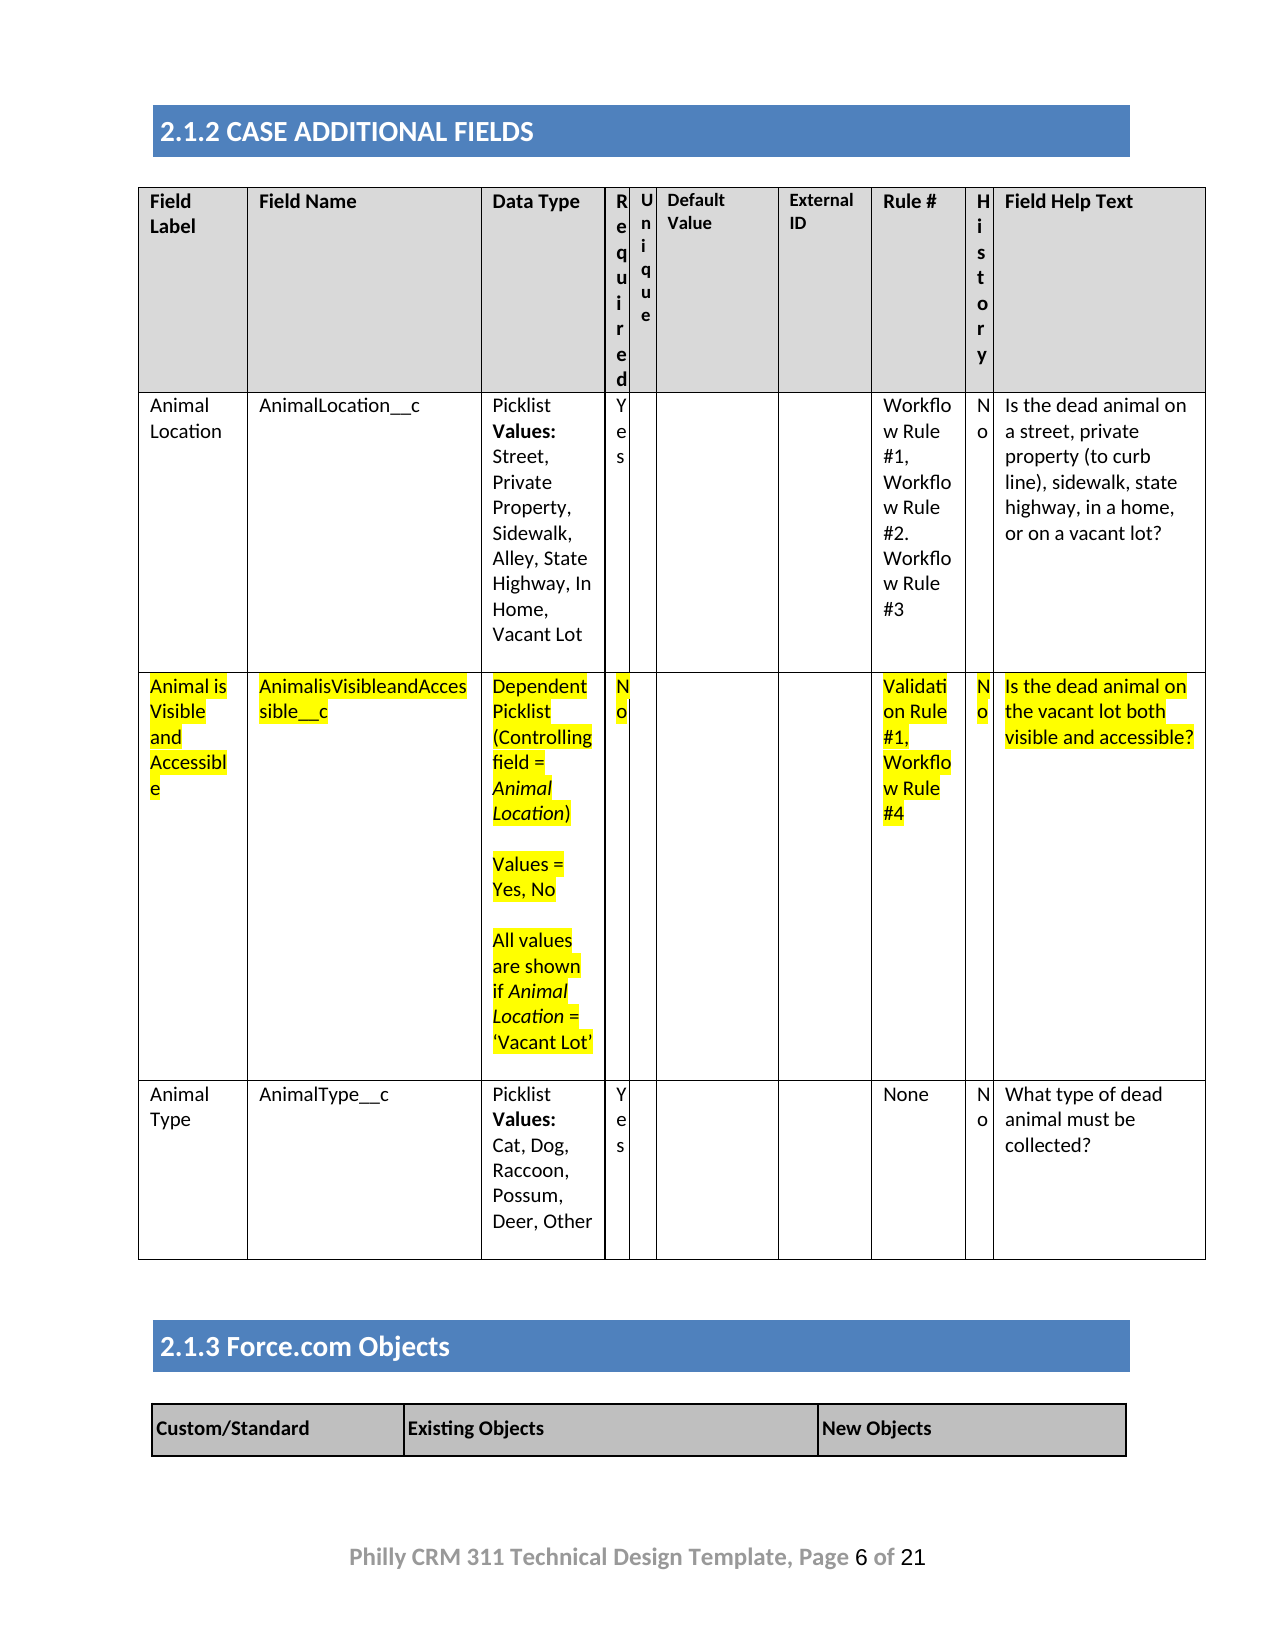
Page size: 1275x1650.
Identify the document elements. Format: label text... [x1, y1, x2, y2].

table_cell [779, 393, 871, 672]
table_header Field Name [248, 188, 481, 392]
table_cell Workflow Rule #1, Workflow Rule #2. Workflow Rule #3 [872, 393, 965, 672]
table_cell [779, 1081, 871, 1259]
table_header New Objects [819, 1405, 1125, 1455]
table_header Unique [630, 188, 656, 392]
table_header Custom/Standard [153, 1405, 403, 1455]
table_cell [630, 393, 656, 672]
table_cell [779, 673, 871, 1080]
table_cell No [606, 673, 629, 1080]
table_cell Yes [606, 1081, 629, 1259]
table_header Field Label [139, 188, 247, 392]
table_cell Yes [606, 393, 629, 672]
table_cell AnimalisVisibleandAccessible__c [248, 673, 481, 1080]
table_cell [657, 393, 778, 672]
table_header Field Help Text [994, 188, 1205, 392]
table_cell [657, 1081, 778, 1259]
table_cell [630, 1081, 656, 1259]
table_cell Animal Type [139, 1081, 247, 1259]
table_cell Is the dead animal on a street, private property (to curb line), sidewalk, state highway, in a home, or on a vacant lot? [994, 393, 1205, 672]
table_cell None [872, 1081, 965, 1259]
table_cell Animal Location [139, 393, 247, 672]
table_cell No [966, 673, 993, 1080]
table_header History [966, 188, 993, 392]
table_header 2.1.2 CASE ADDITIONAL FIELDS [155, 107, 1128, 155]
table_cell Picklist Values: Street, Private Property, Sidewalk, Alley, State Highway, In Home, Vacant Lot [482, 393, 604, 672]
table_cell Animal is Visible and Accessible [139, 673, 247, 1080]
table_header Default Value [657, 188, 778, 392]
table_cell No [966, 1081, 993, 1259]
table_cell Validation Rule #1, Workflow Rule #4 [872, 673, 965, 1080]
table_cell [657, 673, 778, 1080]
table_header Data Type [482, 188, 604, 392]
table_header Existing Objects [405, 1405, 817, 1455]
table_cell AnimalType__c [248, 1081, 481, 1259]
table_header External ID [779, 188, 871, 392]
table_cell What type of dead animal must be collected? [994, 1081, 1205, 1259]
table_cell Is the dead animal on the vacant lot both visible and accessible? [994, 673, 1205, 1080]
table_header Required [606, 188, 629, 392]
table_cell Picklist Values: Cat, Dog, Raccoon, Possum, Deer, Other [482, 1081, 604, 1259]
table_cell Dependent Picklist (Controlling field = Animal Location) Values = Yes, No All values are shown if Animal Location = ‘Vacant Lot’ [482, 673, 604, 1080]
table_header Rule # [872, 188, 965, 392]
table_cell No [966, 393, 993, 672]
table_cell [630, 673, 656, 1080]
table_header 2.1.3 Force.com Objects [155, 1323, 1128, 1370]
table_cell AnimalLocation__c [248, 393, 481, 672]
